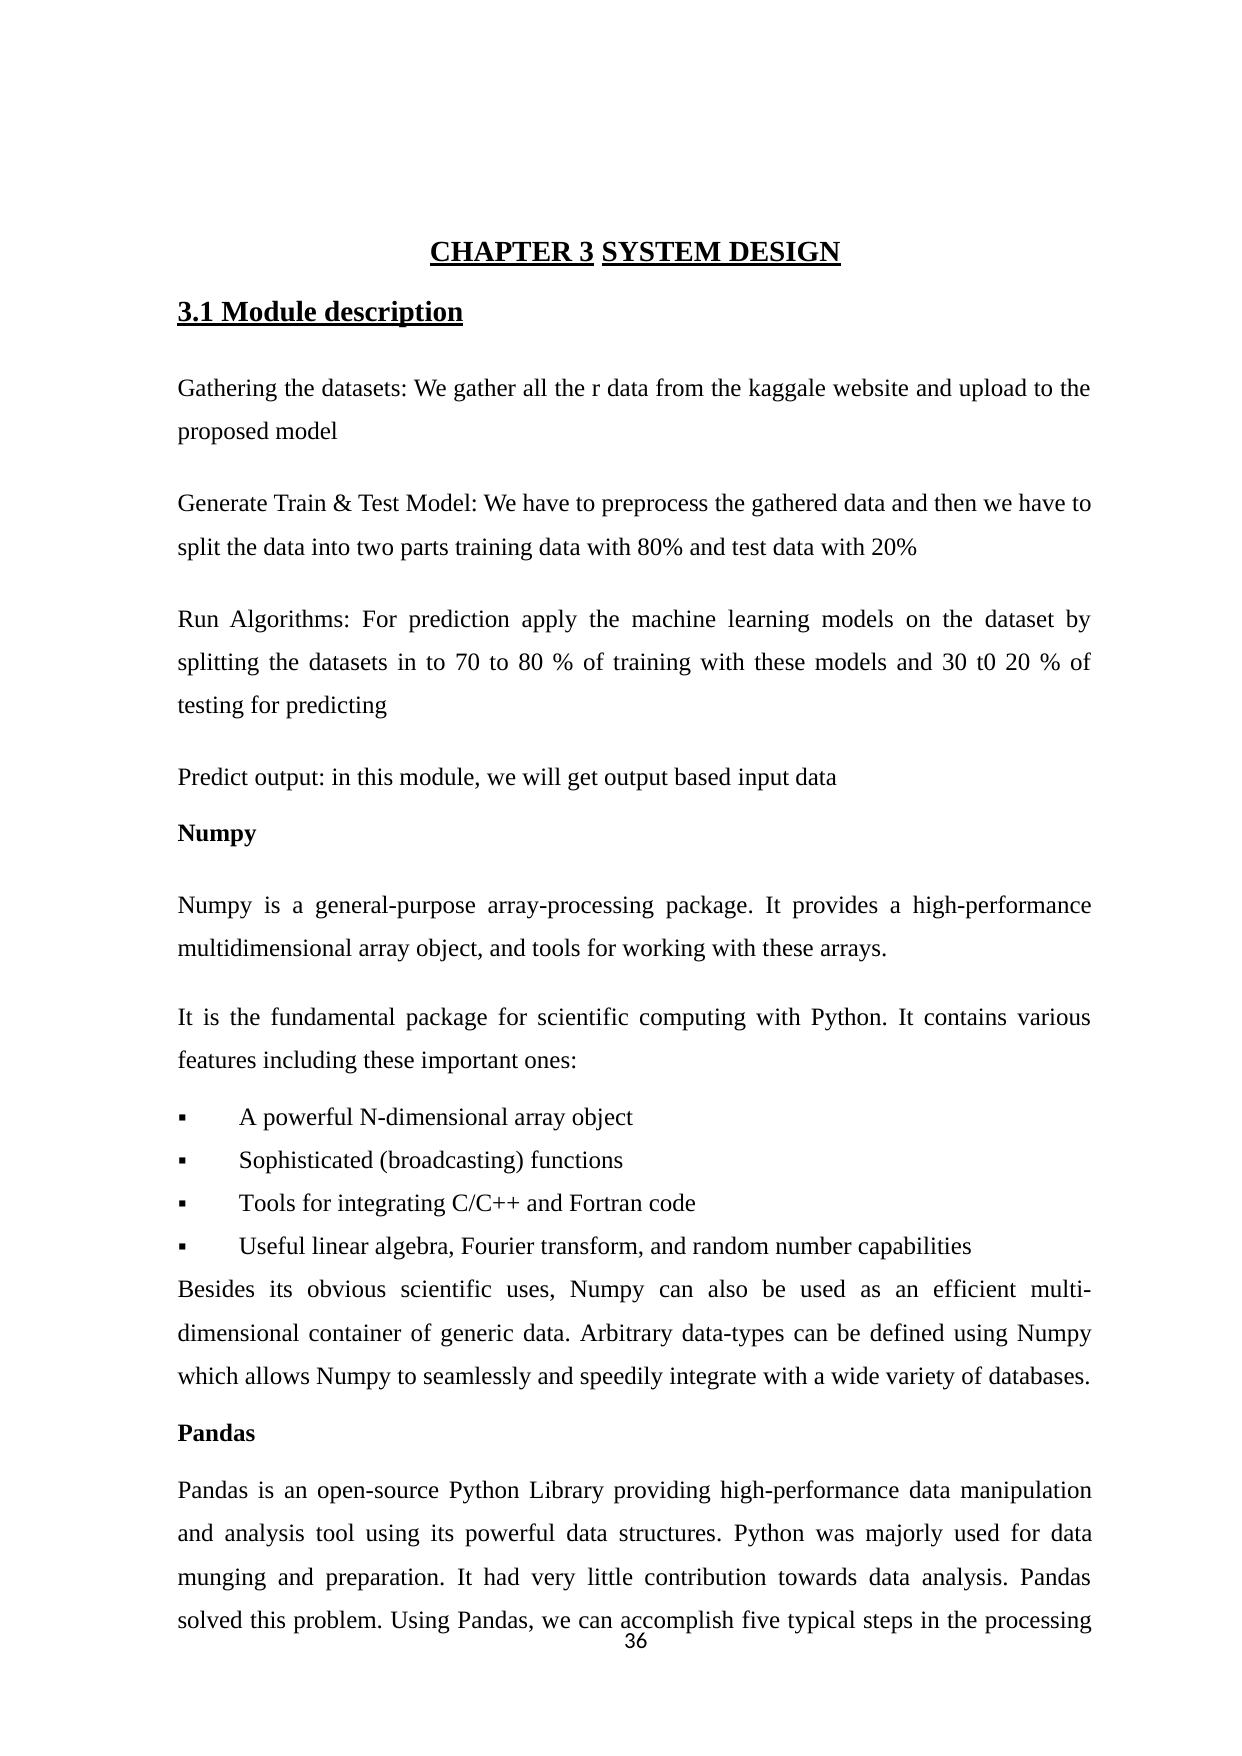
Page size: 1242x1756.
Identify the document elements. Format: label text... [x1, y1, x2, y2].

subtitle CHAPTER 3 SYSTEM DESIGN [177, 234, 1093, 268]
list Tools for integrating C/C++ and Fortran code [177, 1188, 1093, 1217]
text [177, 1504, 1093, 1633]
text Generate Train & Test Model: We have to preprocess the gathered data and then we have to split the data into two parts training data with 80% and test data with 20% [177, 488, 1093, 560]
text Pandas [177, 1418, 1093, 1447]
text 3.1 Module description [177, 294, 1093, 327]
text Numpy is a general-purpose array-processing package. It provides a high-performance multidimensional array object, and tools for working with these arrays. [177, 890, 1093, 962]
list A powerful N-dimensional array object [177, 1102, 1093, 1131]
list Sophisticated (broadcasting) functions [177, 1145, 1093, 1174]
text Besides its obvious scientific uses, Numpy can also be used as an efficient multi-dimensional container of generic data. Arbitrary data-types can be defined using Numpy which allows Numpy to seamlessly and speedily integrate with a wide variety of databases. [177, 1274, 1093, 1389]
list Useful linear algebra, Fourier transform, and random number capabilities [177, 1231, 1093, 1260]
text Gathering the datasets: We gather all the r data from the kaggale website and upload to the proposed model [177, 373, 1093, 445]
text It is the fundamental package for scientific computing with Python. It contains various features including these important ones: [177, 1002, 1093, 1073]
text Run Algorithms: For prediction apply the machine learning models on the dataset by splitting the datasets in to 70 to 80 % of training with these models and 30 t0 20 % of testing for predicting [177, 604, 1093, 719]
text Numpy [177, 818, 1093, 847]
text Predict output: in this module, we will get output based input data [177, 762, 1093, 791]
